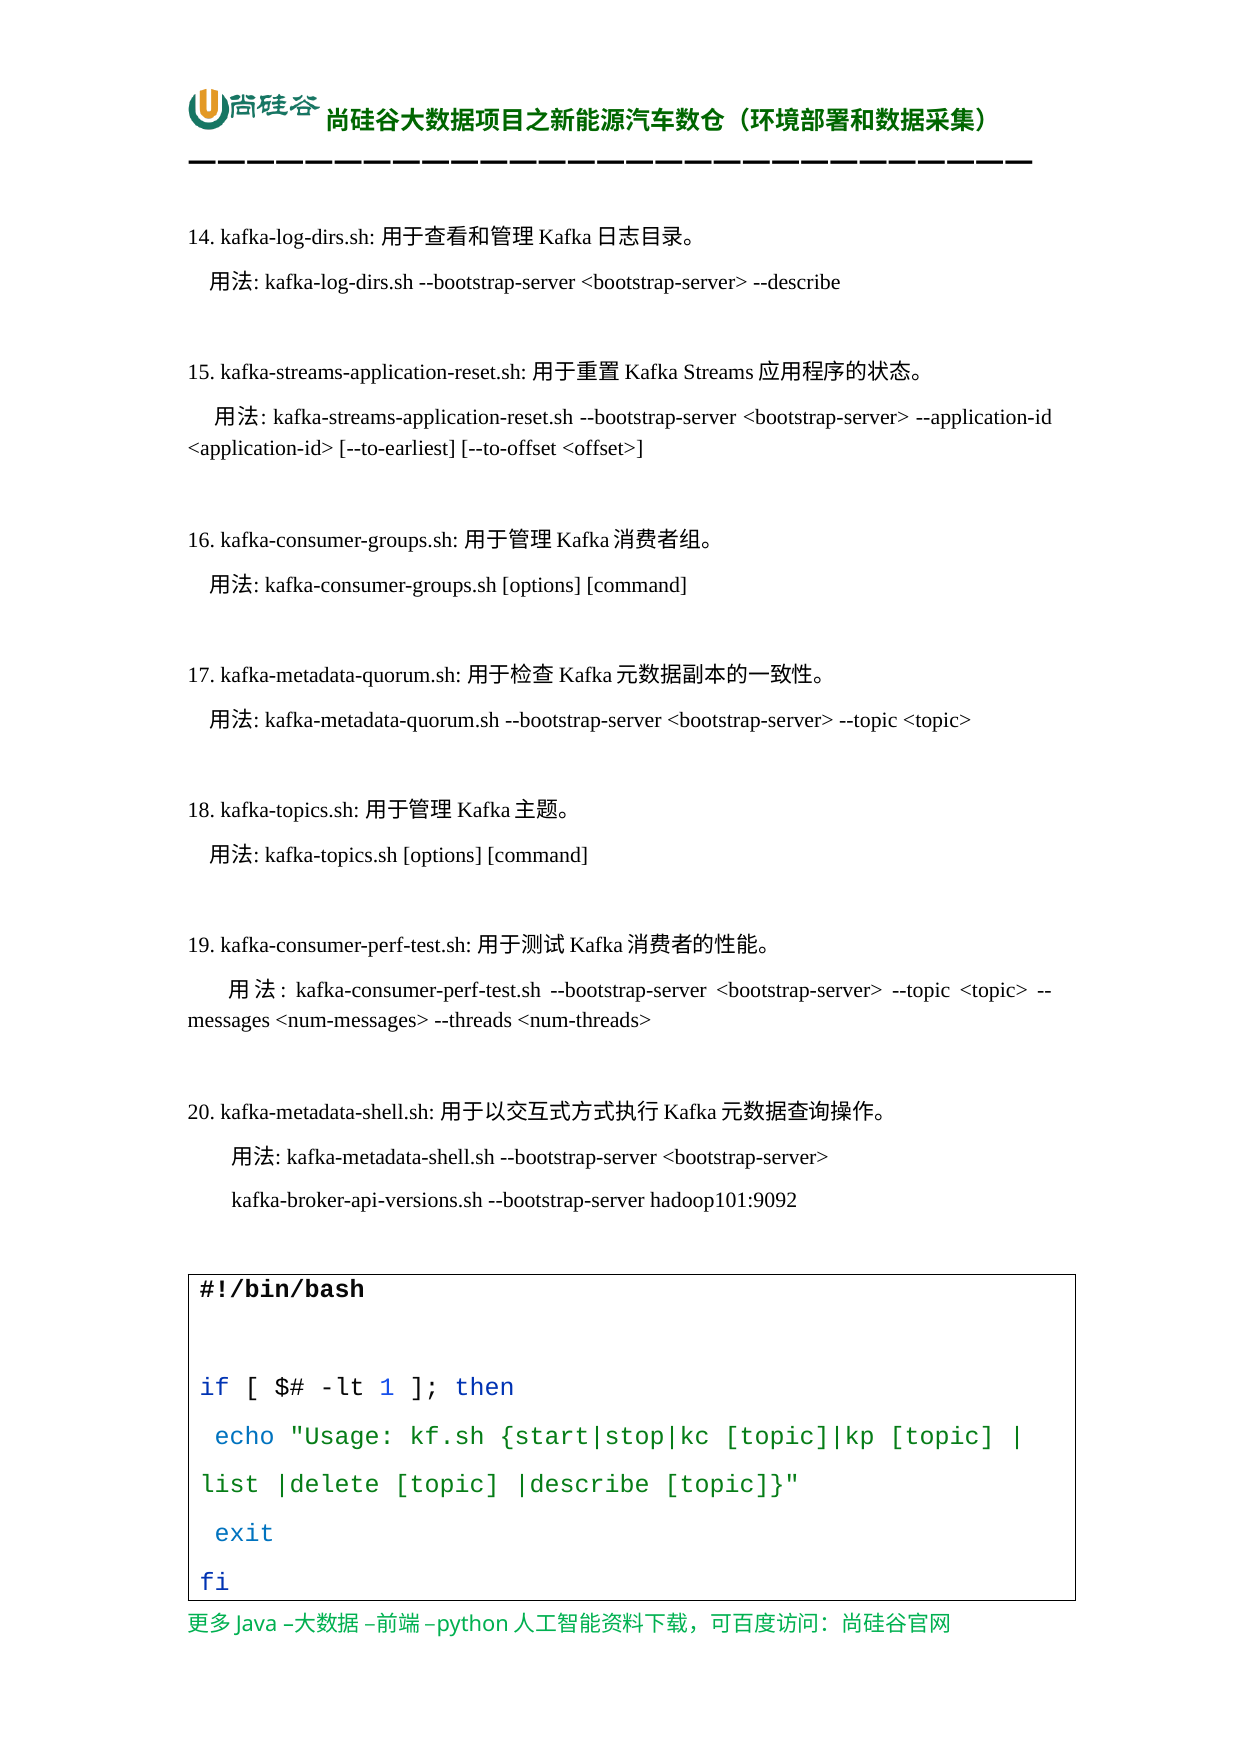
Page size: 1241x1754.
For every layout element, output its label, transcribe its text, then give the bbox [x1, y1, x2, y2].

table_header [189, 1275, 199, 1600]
text 15. kafka-streams-application-reset.sh: 用于重置Kafka Streams应用程序的状态。 [187, 354, 1053, 386]
text 用法: kafka-consumer-groups.sh [options] [command] [187, 566, 1053, 599]
text 16. kafka-consumer-groups.sh: 用于管理Kafka消费者组。 [187, 521, 1053, 554]
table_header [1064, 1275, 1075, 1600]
text 20. kafka-metadata-shell.sh: 用于以交互式方式执行Kafka元数据查询操作。 [187, 1094, 1053, 1126]
text 17. kafka-metadata-quorum.sh: 用于检查Kafka元数据副本的一致性。 [187, 656, 1053, 689]
text 19. kafka-consumer-perf-test.sh: 用于测试Kafka消费者的性能。 [187, 926, 1053, 959]
text kafka-broker-api-versions.sh --bootstrap-server hadoop101:9092 [187, 1184, 1053, 1216]
text 用法: kafka-log-dirs.sh --bootstrap-server <bootstrap-server> --describe [187, 264, 1053, 296]
text 用法: kafka-topics.sh [options] [command] [187, 836, 1053, 869]
text 用法: kafka-consumer-perf-test.sh --bootstrap-server <bootstrap-server> --topic <topic> --messages <num-messages> --threads <num-threads> [187, 971, 1053, 1036]
text 用法: kafka-streams-application-reset.sh --bootstrap-server <bootstrap-server> --application-id <application-id> [--to-earliest] [--to-offset <offset>] [187, 399, 1053, 464]
text 18. kafka-topics.sh: 用于管理Kafka主题。 [187, 791, 1053, 824]
text 用法: kafka-metadata-quorum.sh --bootstrap-server <bootstrap-server> --topic <topic> [187, 701, 1053, 734]
text 14. kafka-log-dirs.sh: 用于查看和管理Kafka日志目录。 [187, 219, 1053, 251]
text 用法: kafka-metadata-shell.sh --bootstrap-server <bootstrap-server> [187, 1139, 1053, 1171]
